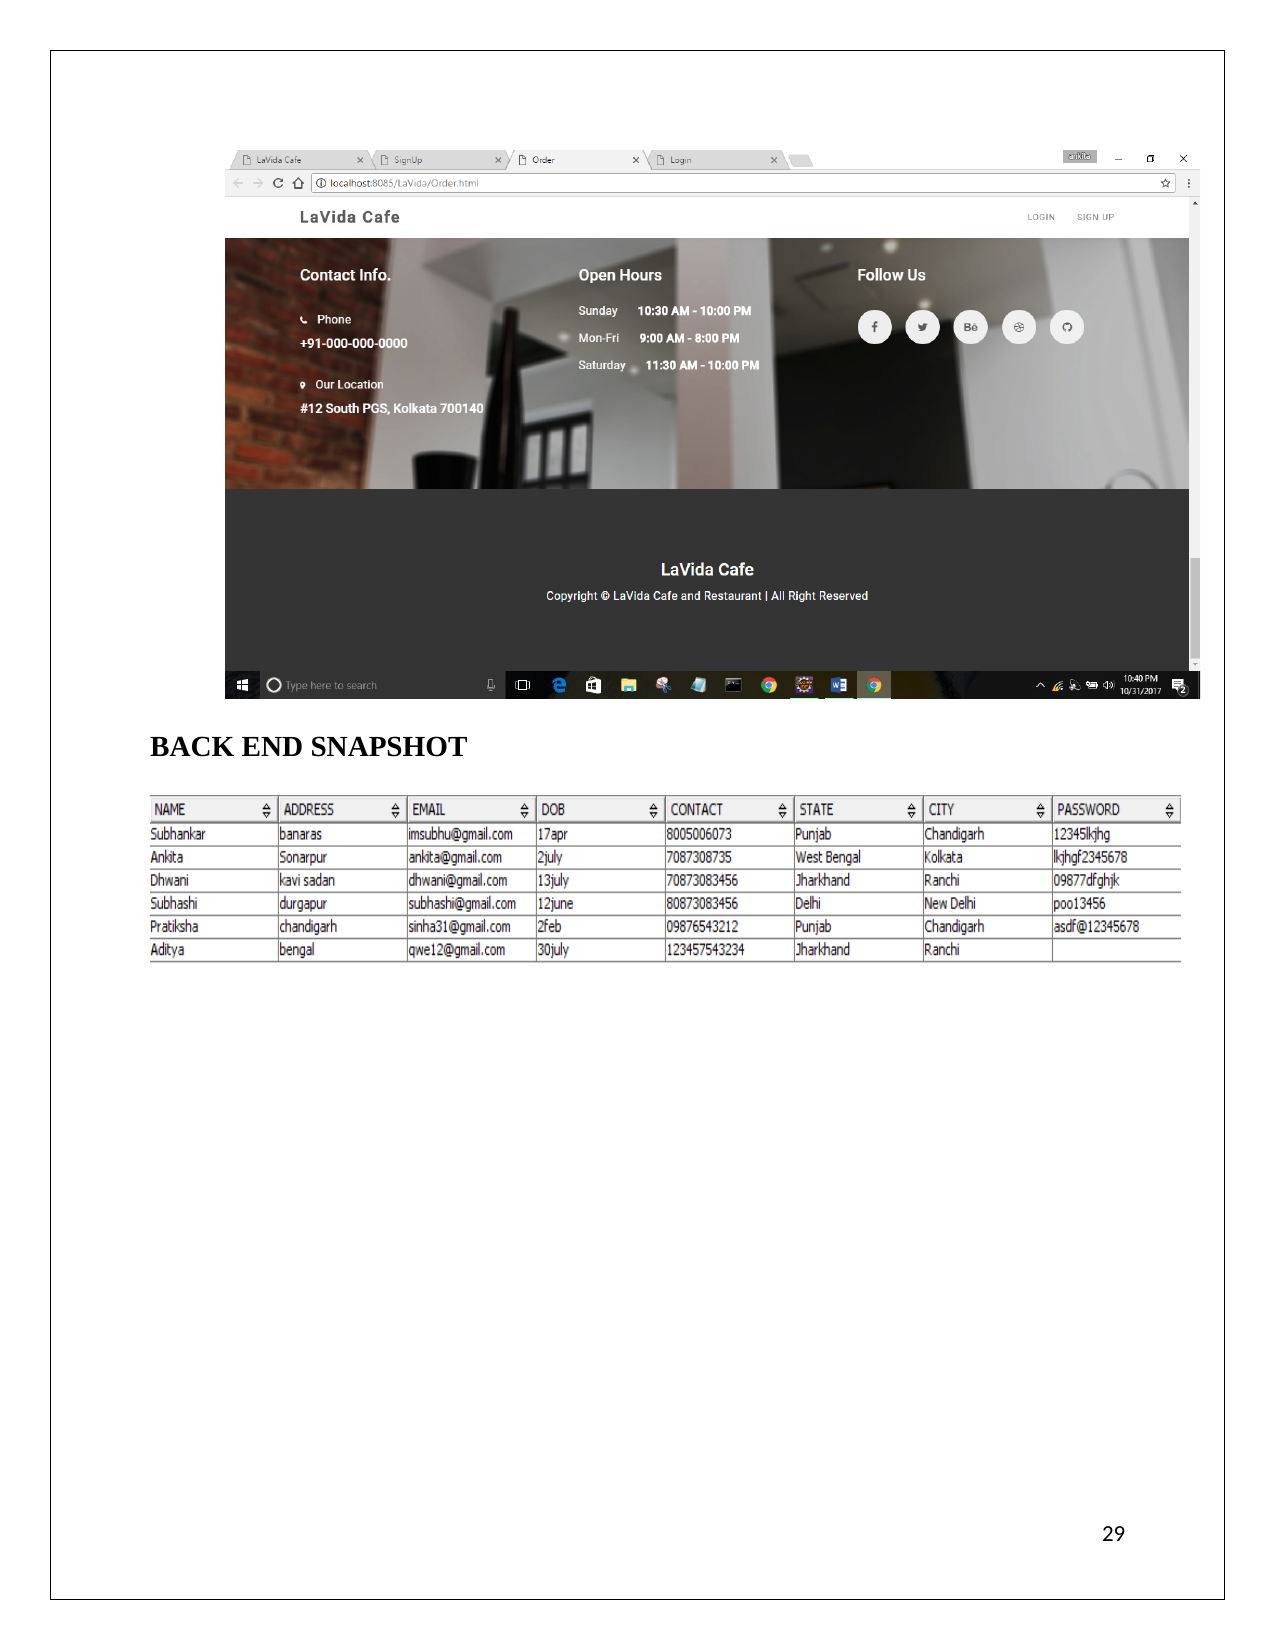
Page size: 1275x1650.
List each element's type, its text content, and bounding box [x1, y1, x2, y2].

picture [225, 150, 1200, 699]
picture [150, 795, 1181, 964]
text BACK END SNAPSHOT [150, 729, 1125, 762]
